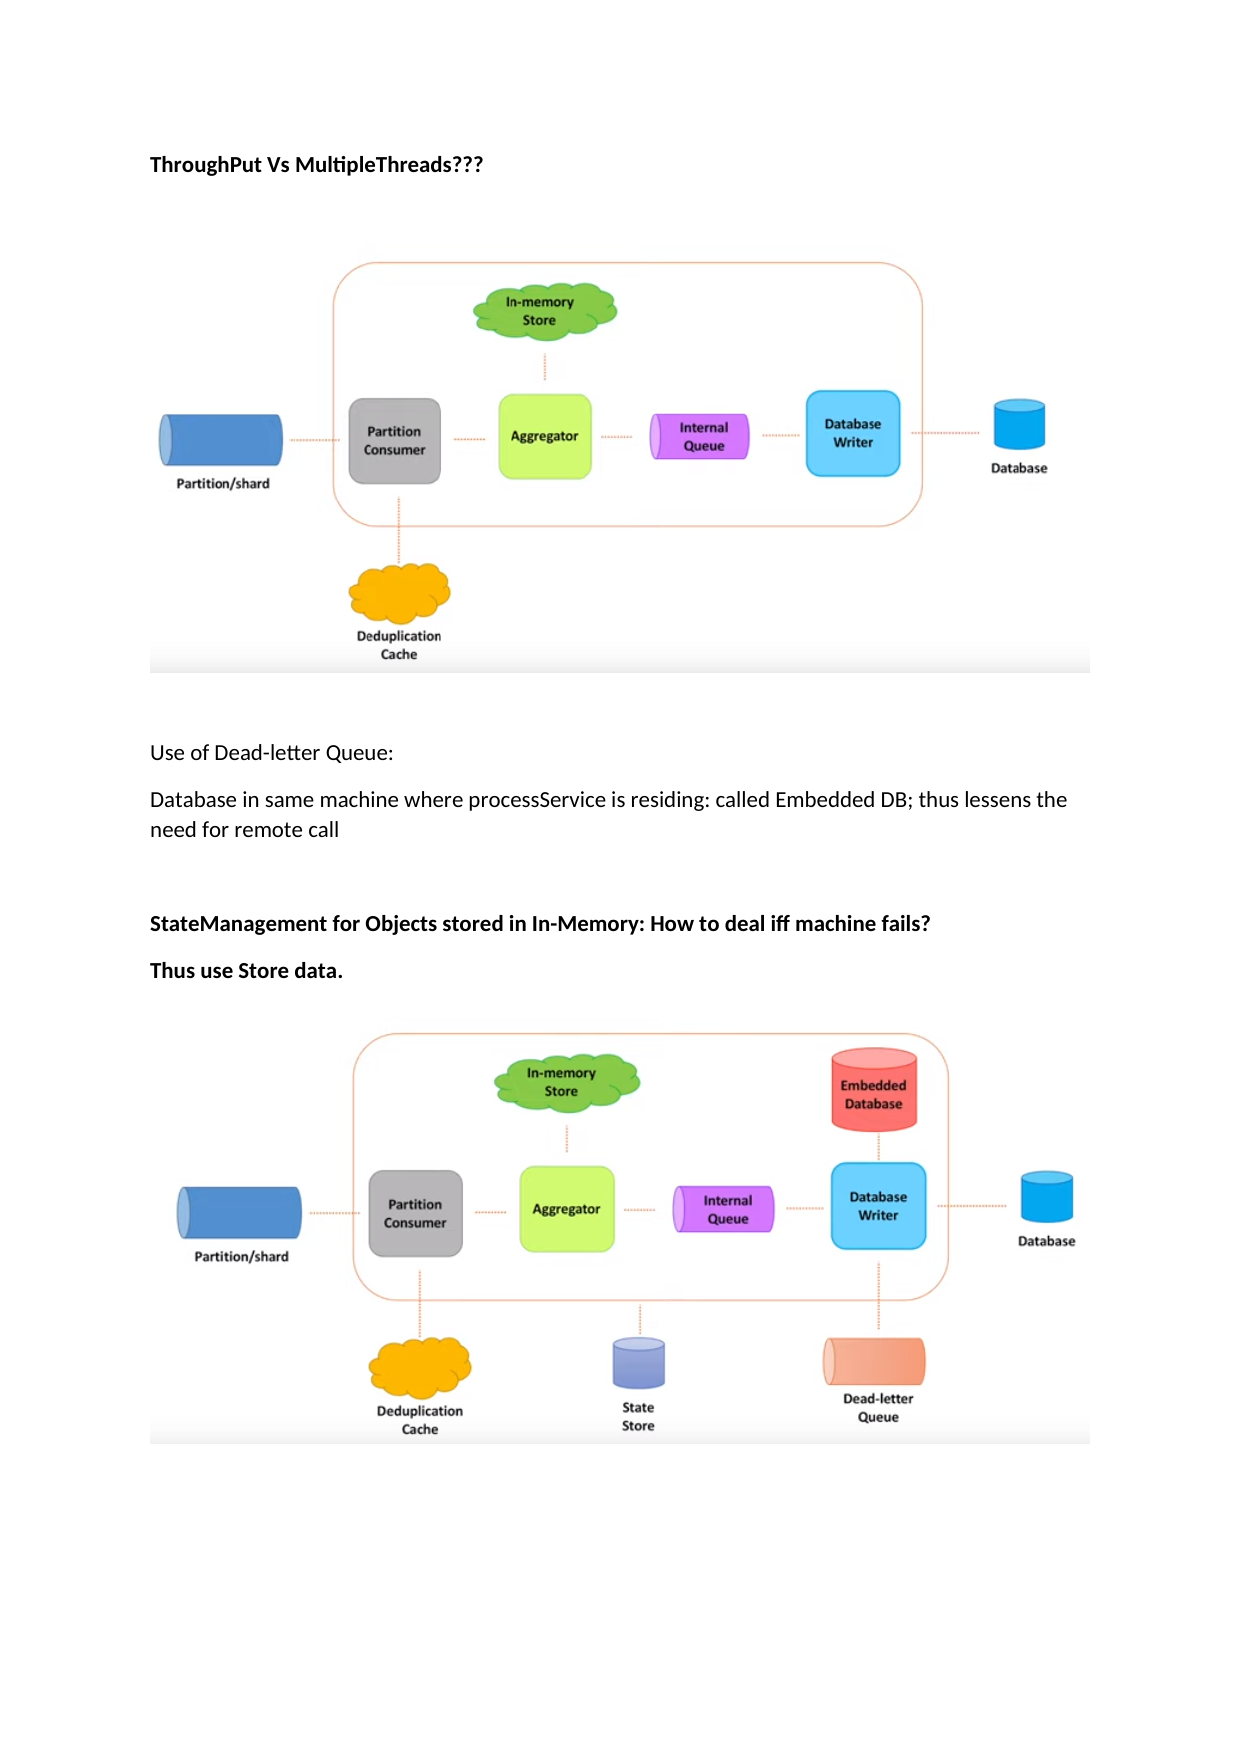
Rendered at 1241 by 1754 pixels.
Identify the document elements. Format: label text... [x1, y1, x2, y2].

text ThroughPut Vs MultipleThreads??? [150, 150, 1090, 178]
text Use of Dead-letter Queue: [150, 738, 1090, 766]
text StateManagement for Objects stored in In-Memory: How to deal iff machine fails? [150, 909, 1090, 937]
picture [150, 1002, 1091, 1444]
text Thus use Store data. [150, 956, 1090, 984]
picture [150, 243, 1091, 673]
text Database in same machine where processService is residing: called Embedded DB; thus lessens the need for remote call [150, 785, 1090, 843]
